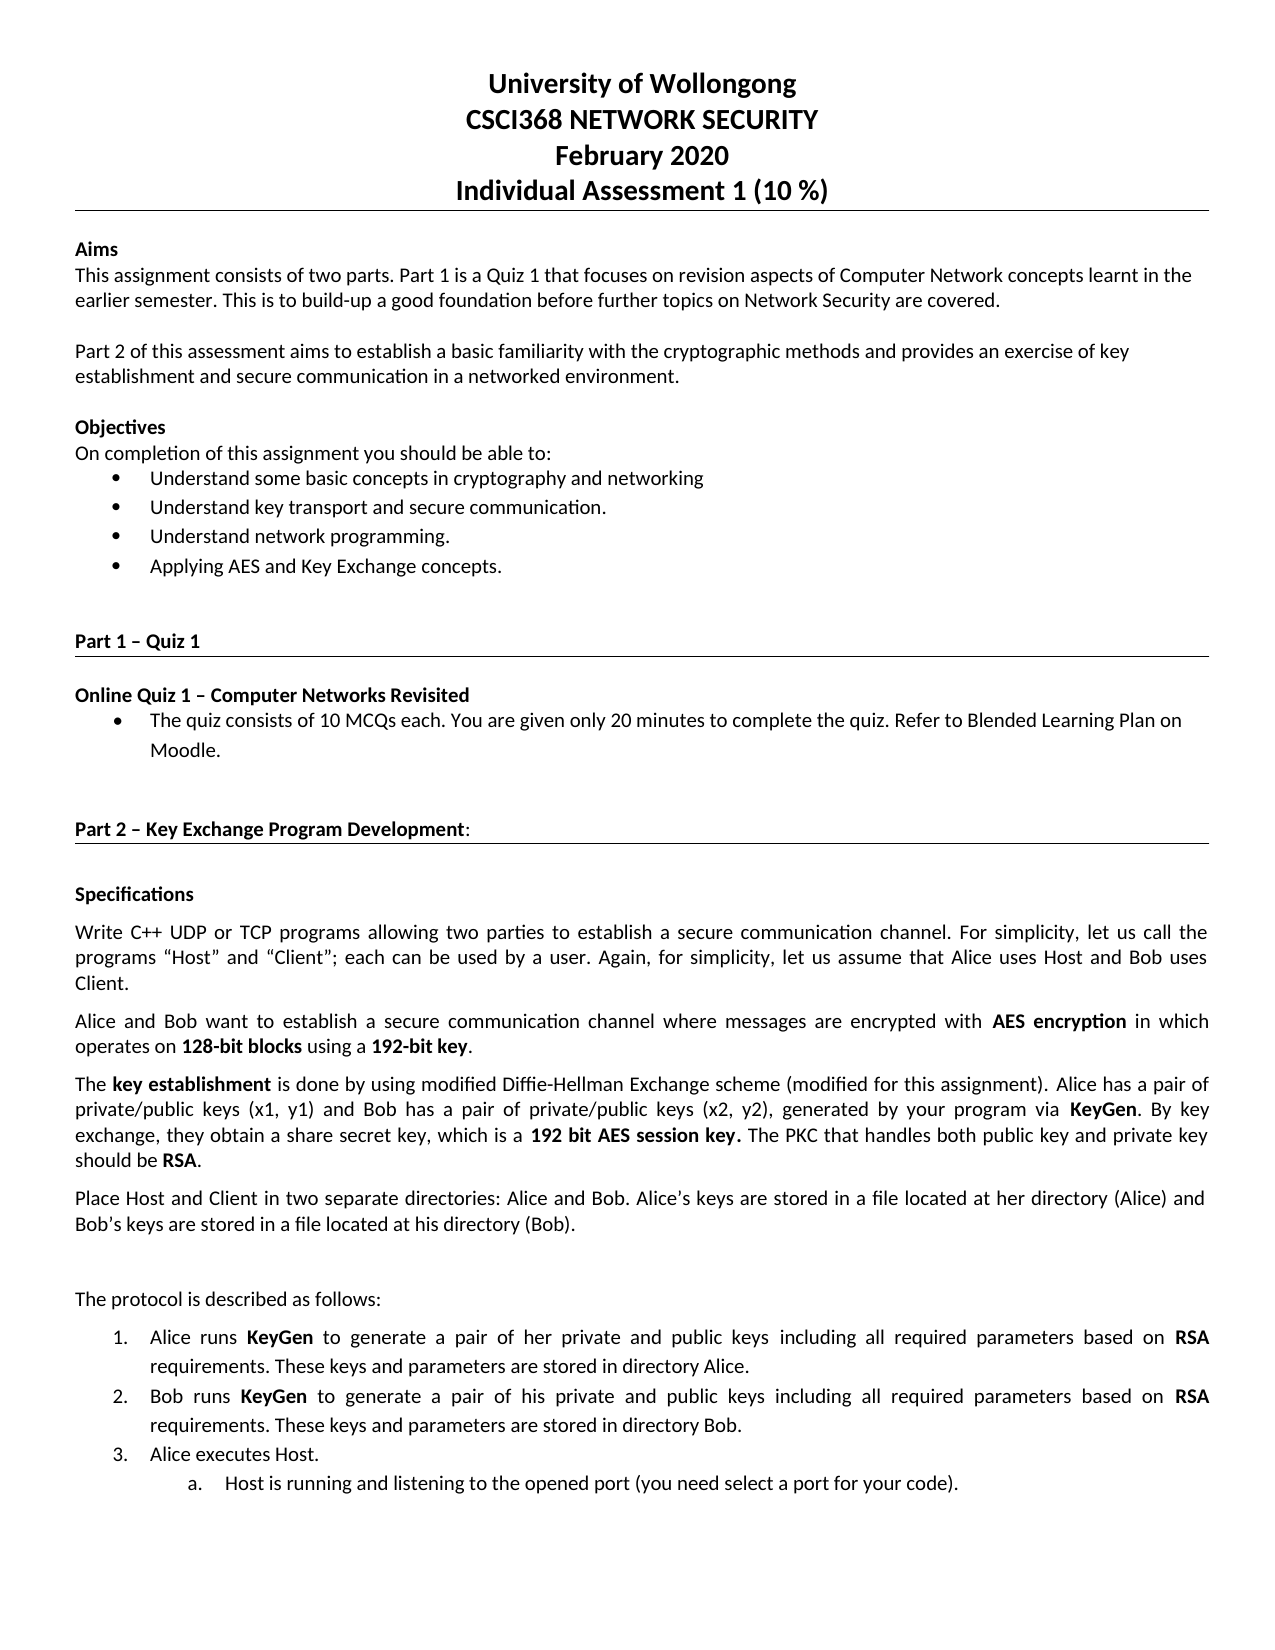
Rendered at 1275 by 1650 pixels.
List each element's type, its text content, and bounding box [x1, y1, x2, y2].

text Part 2 of this assessment aims to establish a basic familiarity with the cryptographic methods and provides an exercise of key establishment and secure communication in a networked environment. [75, 338, 1209, 389]
list The quiz consists of 10 MCQs each. You are given only 20 minutes to complete the quiz. Refer to Blended Learning Plan on Moodle. [112, 708, 1209, 762]
text Alice and Bob want to establish a secure communication channel where messages are encrypted with AES encryption in which operates on 128-bit blocks using a 192-bit key. [75, 1008, 1209, 1059]
text This assignment consists of two parts. Part 1 is a Quiz 1 that focuses on revision aspects of Computer Network concepts learnt in the earlier semester. This is to build-up a good foundation before further topics on Network Security are covered. [75, 262, 1209, 313]
list Understand some basic concepts in cryptography and networking [112, 465, 1209, 491]
text University of Wollongong [75, 66, 1209, 101]
text Specifications [75, 881, 1209, 907]
text Individual Assessment 1 (10 %) [75, 172, 1209, 210]
list Alice runs KeyGen to generate a pair of her private and public keys including all required parameters based on RSA requirements. These keys and parameters are stored in directory Alice. [112, 1324, 1209, 1379]
list Understand network programming. [112, 524, 1209, 549]
text Part 1 – Quiz 1 [75, 628, 1209, 656]
list Alice executes Host. [112, 1441, 1209, 1467]
list Host is running and listening to the opened port (you need select a port for your code). [187, 1470, 1209, 1496]
text The key establishment is done by using modified Diffie-Hellman Exchange scheme (modified for this assignment). Alice has a pair of private/public keys (x1, y1) and Bob has a pair of private/public keys (x2, y2), generated by your program via KeyGen. By key exchange, they obtain a share secret key, which is a 192 bit AES session key. The PKC that handles both public key and private key should be RSA. [75, 1071, 1209, 1173]
text Objectives [75, 414, 1209, 440]
text Place Host and Client in two separate directories: Alice and Bob. Alice’s keys are stored in a file located at her directory (Alice) and Bob’s keys are stored in a file located at his directory (Bob). [75, 1185, 1209, 1236]
list Applying AES and Key Exchange concepts. [112, 553, 1209, 578]
list Understand key transport and secure communication. [112, 494, 1209, 520]
text February 2020 [75, 137, 1209, 172]
text Write C++ UDP or TCP programs allowing two parties to establish a secure communication channel. For simplicity, let us call the programs “Host” and “Client”; each can be used by a user. Again, for simplicity, let us assume that Alice uses Host and Bob uses Client. [75, 919, 1209, 995]
text The protocol is described as follows: [75, 1287, 1209, 1312]
text Aims [75, 237, 1209, 262]
text Online Quiz 1 – Computer Networks Revisited [75, 682, 1209, 708]
list Bob runs KeyGen to generate a pair of his private and public keys including all required parameters based on RSA requirements. These keys and parameters are stored in directory Bob. [112, 1383, 1209, 1437]
text On completion of this assignment you should be able to: [75, 440, 1209, 465]
text CSCI368 NETWORK SECURITY [75, 101, 1209, 137]
text Part 2 – Key Exchange Program Development: [75, 816, 1209, 843]
